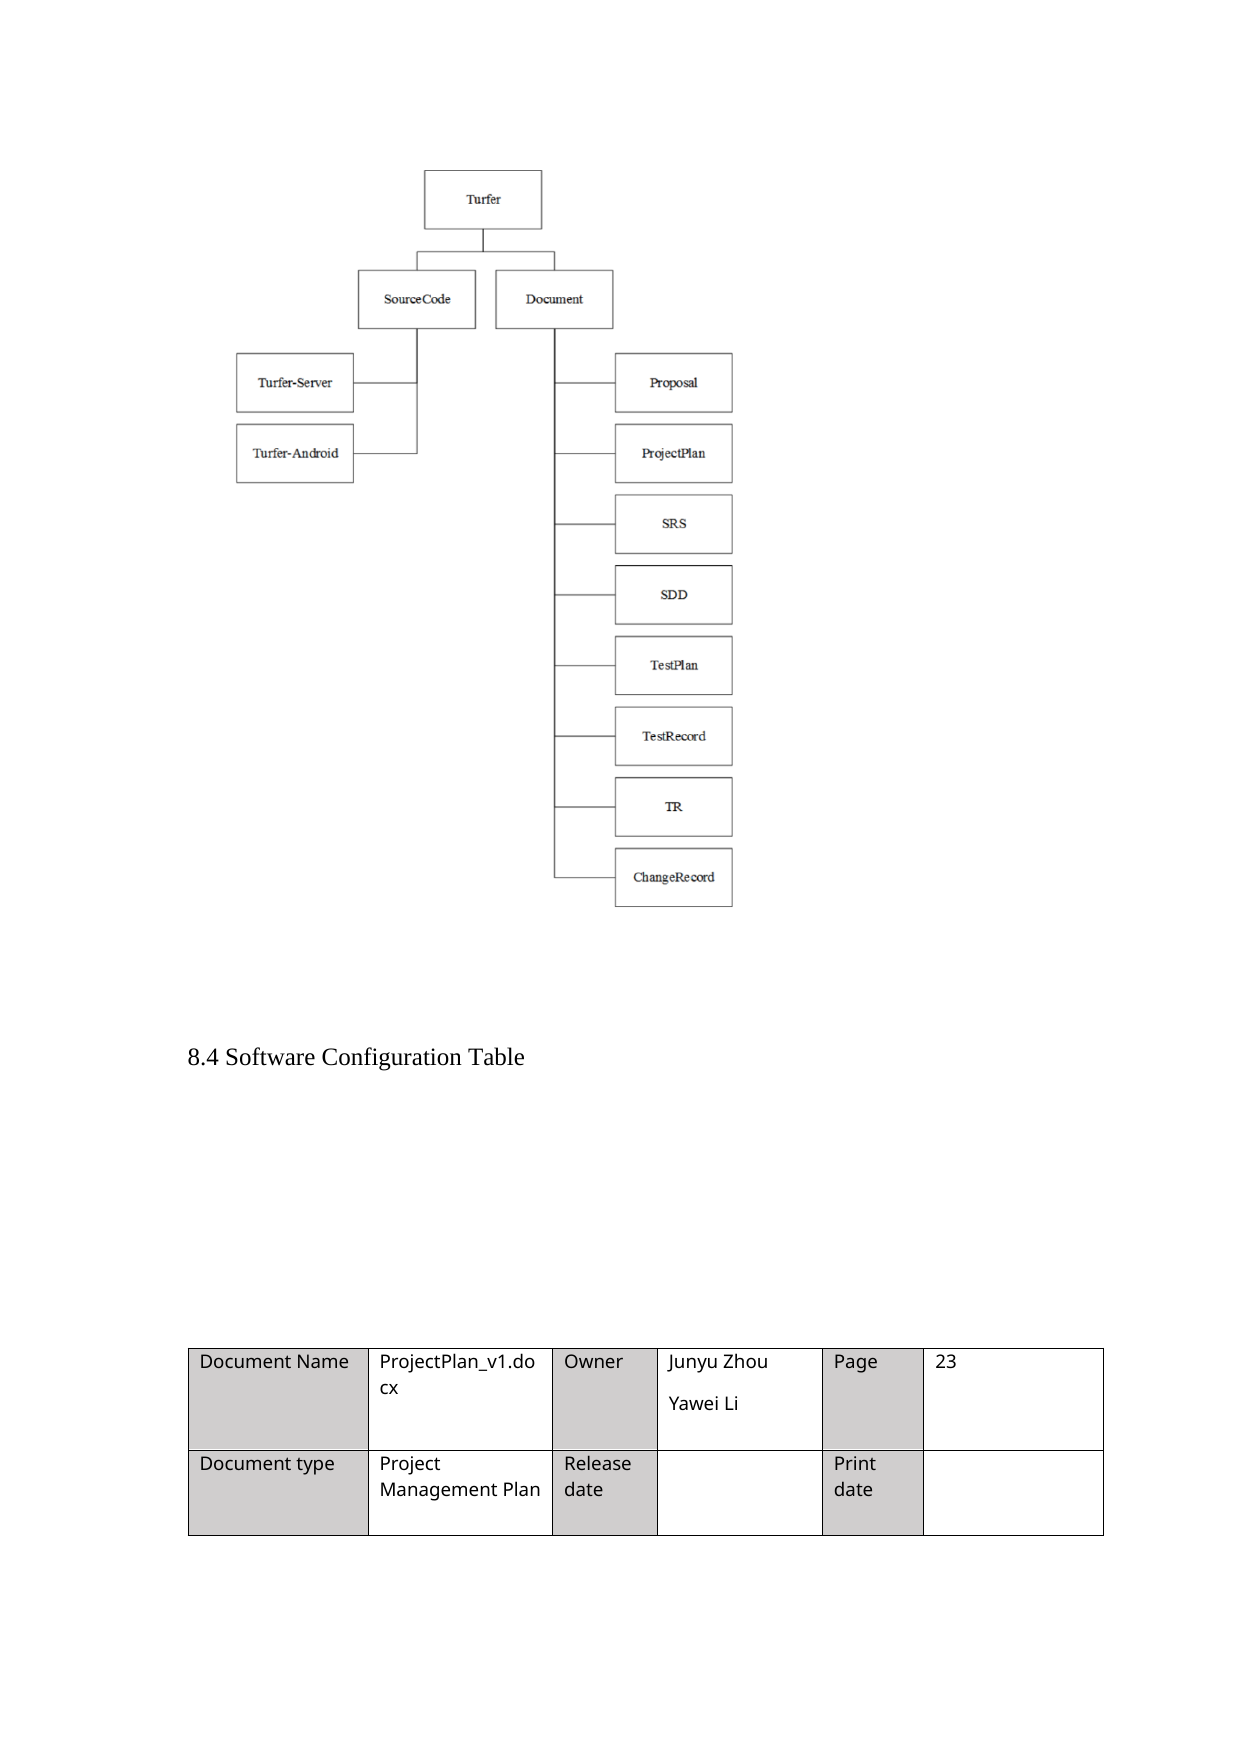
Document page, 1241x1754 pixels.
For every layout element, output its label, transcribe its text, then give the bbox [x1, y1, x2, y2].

picture [187, 159, 805, 961]
text 8.4 Software Configuration Table [187, 1039, 1053, 1073]
